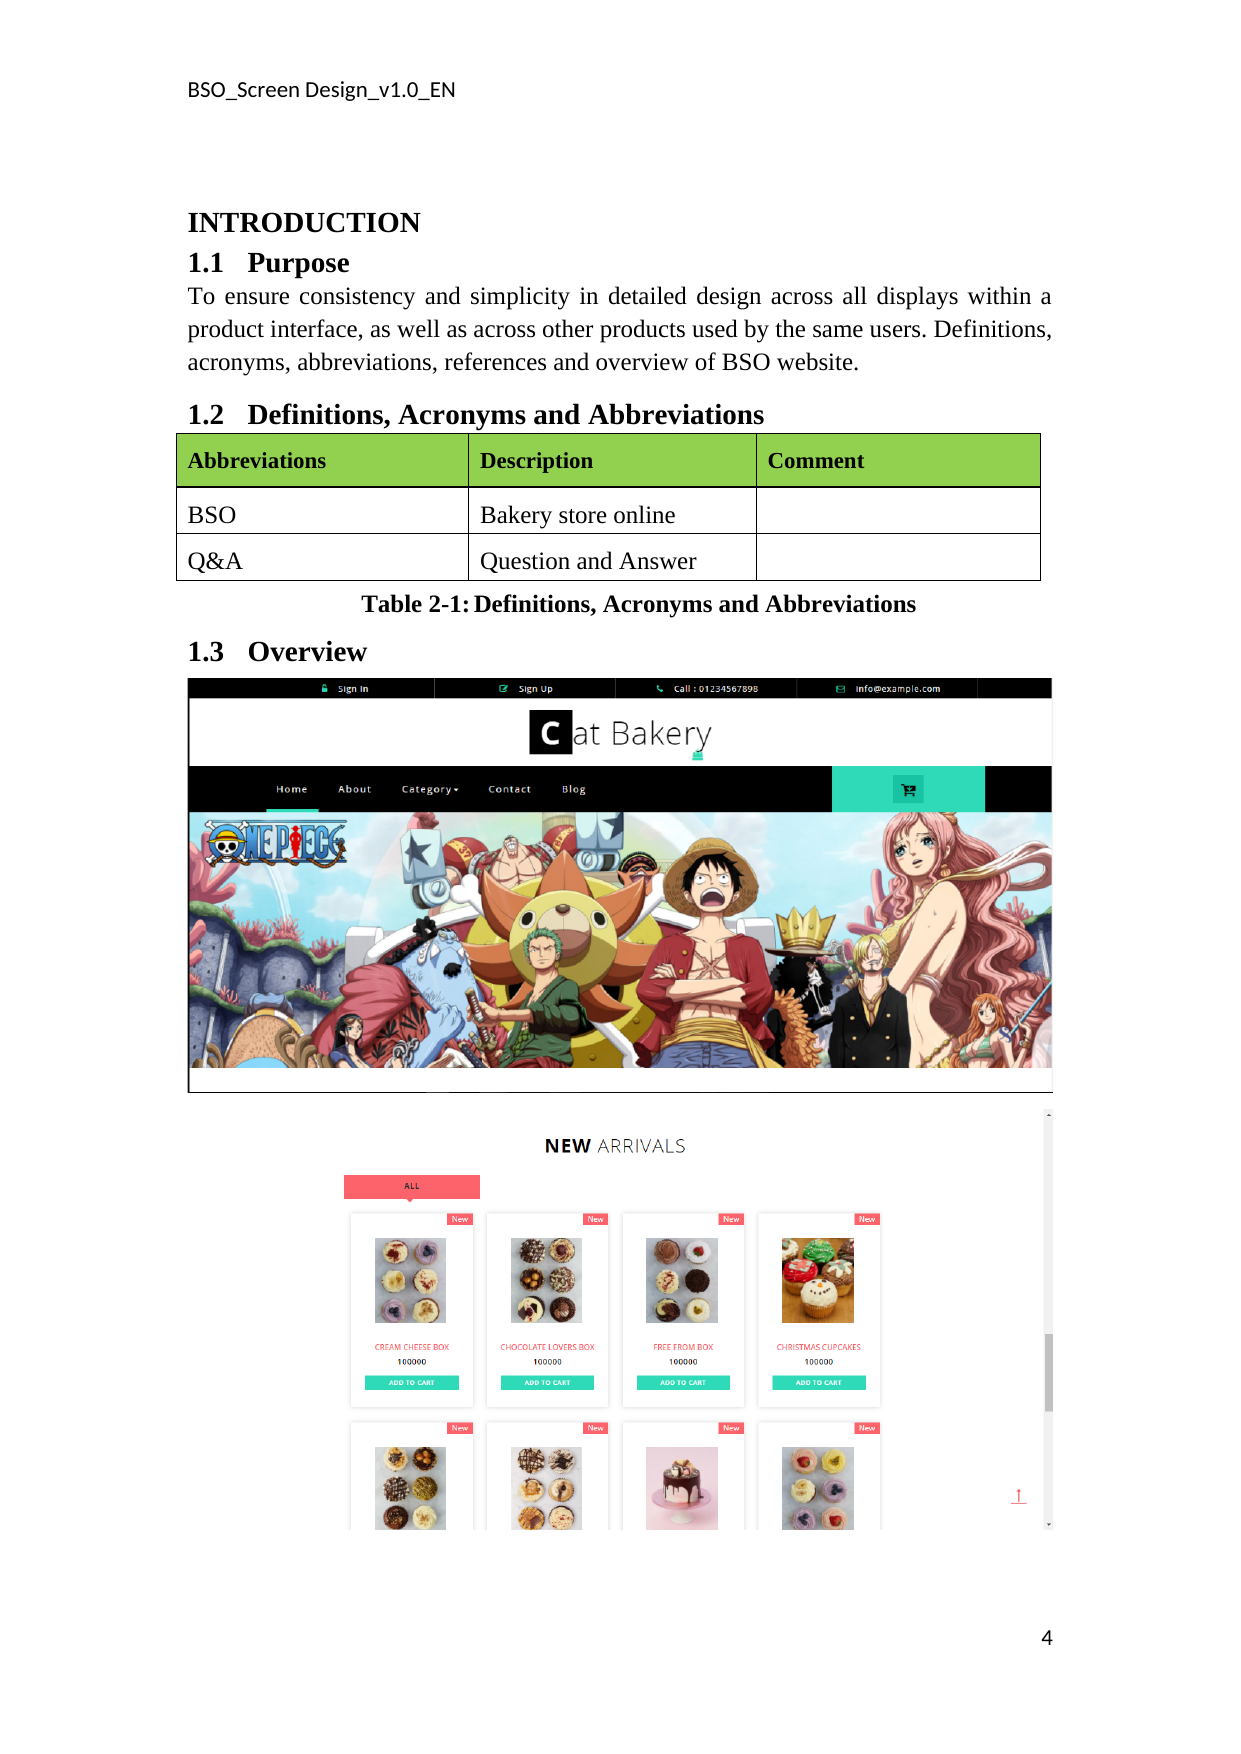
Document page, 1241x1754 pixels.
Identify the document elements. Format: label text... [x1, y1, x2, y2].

picture [187, 1109, 1053, 1530]
table_cell BSO [177, 488, 468, 533]
table_cell [757, 488, 1040, 533]
text Definitions, Acronyms and Abbreviations [225, 589, 1053, 618]
table_cell [757, 534, 1040, 579]
table_header Abbreviations [177, 434, 468, 486]
subtitle Overview [187, 634, 1053, 668]
subtitle Introduction [187, 205, 1053, 238]
subtitle Purpose [187, 245, 1053, 279]
table_header Comment [757, 434, 1040, 486]
table_cell Q&A [177, 534, 468, 579]
subtitle Definitions, Acronyms and Abbreviations [187, 397, 1053, 431]
table_header Description [469, 434, 756, 486]
picture [187, 678, 1053, 1093]
text To ensure consistency and simplicity in detailed design across all displays within a product interface, as well as across other products used by the same users. Definitions, acronyms, abbreviations, references and overview of BSO website. [187, 281, 1053, 376]
table_cell Bakery store online [469, 488, 756, 533]
table_cell Question and Answer [469, 534, 756, 579]
